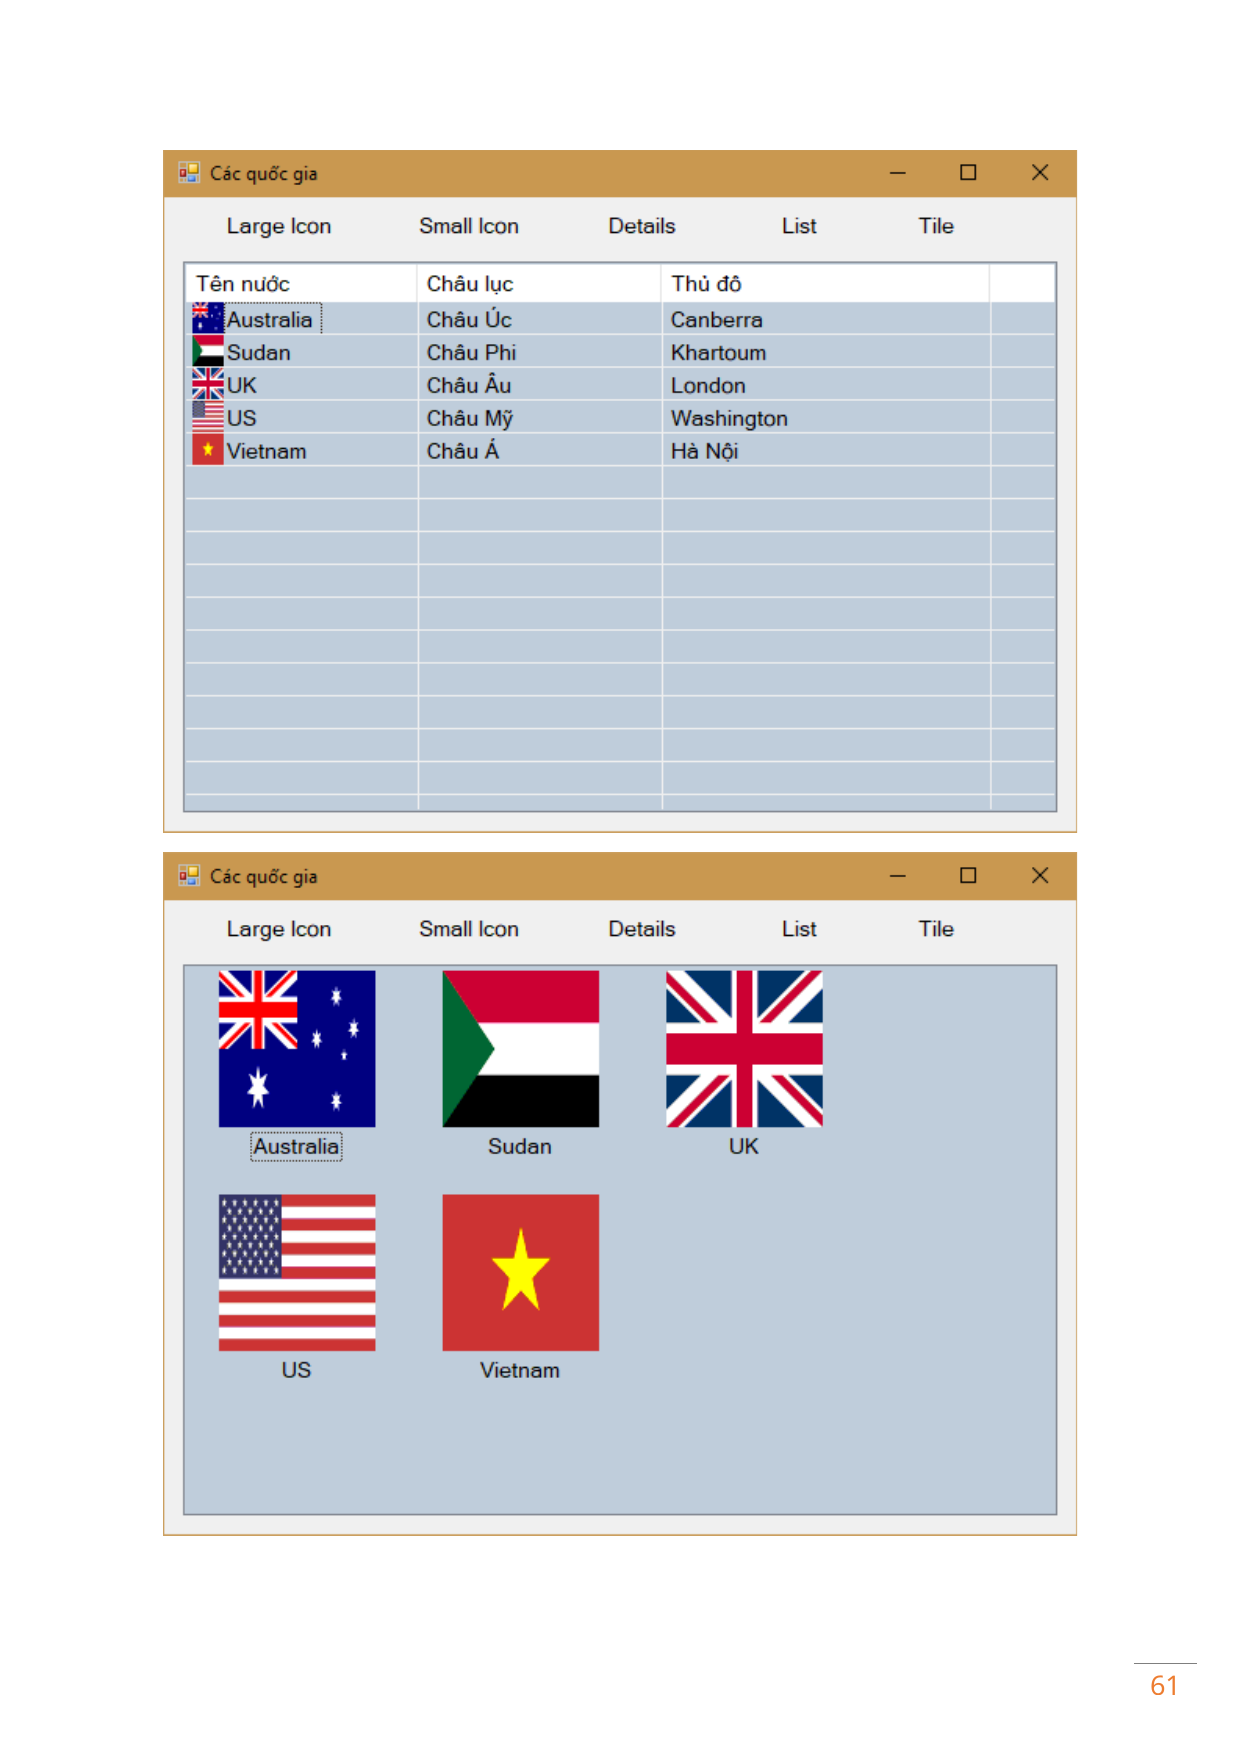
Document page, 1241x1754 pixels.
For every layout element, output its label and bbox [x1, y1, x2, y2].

picture [163, 852, 1078, 1536]
picture [163, 150, 1078, 833]
